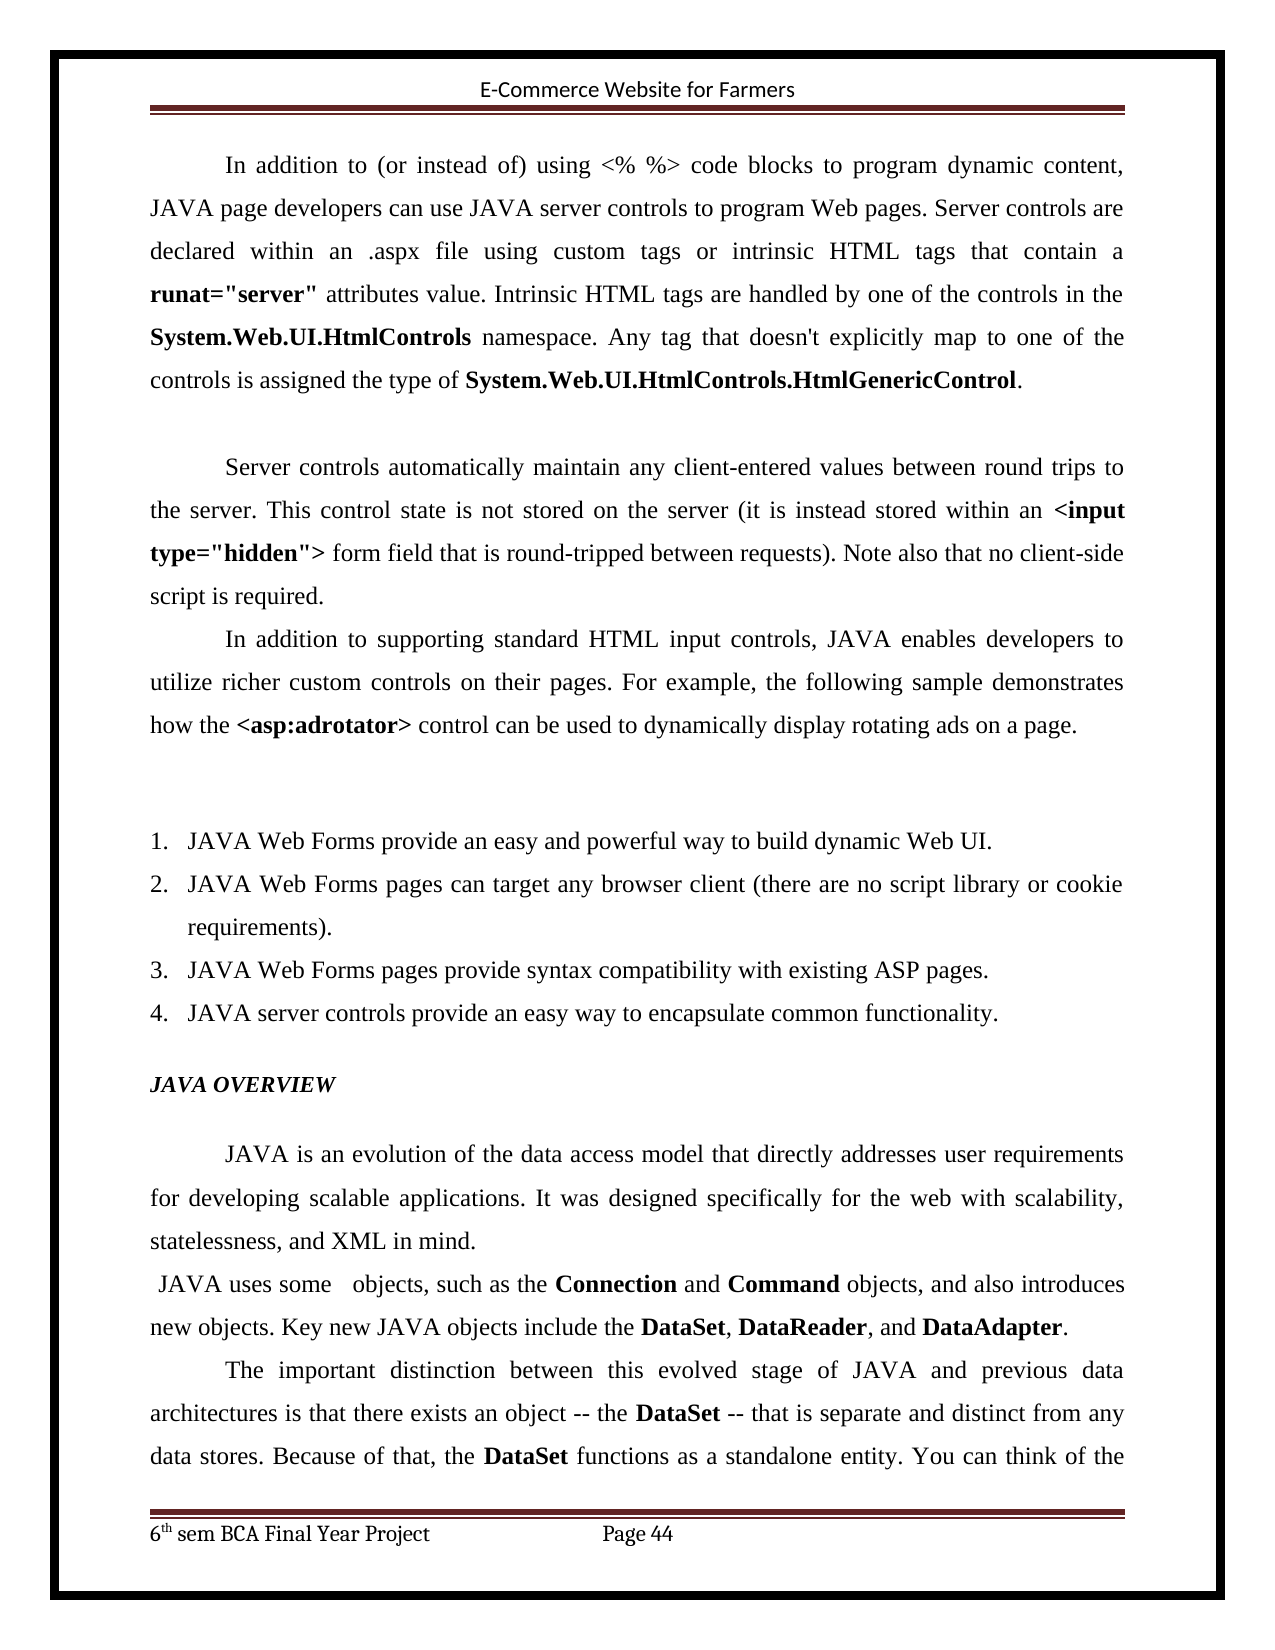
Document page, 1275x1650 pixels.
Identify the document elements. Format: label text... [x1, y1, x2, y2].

subtitle JAVA OVERVIEW [150, 1071, 1125, 1097]
text JAVA is an evolution of the data access model that directly addresses user requirements for developing scalable applications. It was designed specifically for the web with scalability, statelessness, and XML in mind. [150, 1139, 1125, 1254]
text Server controls automatically maintain any client-entered values between round trips to the server. This control state is not stored on the server (it is instead stored within an <input type="hidden"> form field that is round-tripped between requests). Note also that no client-side script is required. [150, 452, 1125, 610]
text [150, 1355, 1125, 1470]
list JAVA server controls provide an easy way to encapsulate common functionality. [150, 998, 1125, 1027]
list JAVA Web Forms pages can target any browser client (there are no script library or cookie requirements). [150, 869, 1125, 941]
text In addition to supporting standard HTML input controls, JAVA enables developers to utilize richer custom controls on their pages. For example, the following sample demonstrates how the <asp:adrotator> control can be used to dynamically display rotating ads on a page. [150, 624, 1125, 739]
list JAVA Web Forms provide an easy and powerful way to build dynamic Web UI. [150, 826, 1125, 855]
text JAVA uses some objects, such as the Connection and Command objects, and also introduces new objects. Key new JAVA objects include the DataSet, DataReader, and DataAdapter. [150, 1269, 1125, 1341]
text In addition to (or instead of) using <% %> code blocks to program dynamic content, JAVA page developers can use JAVA server controls to program Web pages. Server controls are declared within an .aspx file using custom tags or intrinsic HTML tags that contain a runat="server" attributes value. Intrinsic HTML tags are handled by one of the controls in the System.Web.UI.HtmlControls namespace. Any tag that doesn't explicitly map to one of the controls is assigned the type of System.Web.UI.HtmlControls.HtmlGenericControl. [150, 150, 1125, 394]
list JAVA Web Forms pages provide syntax compatibility with existing ASP pages. [150, 955, 1125, 984]
